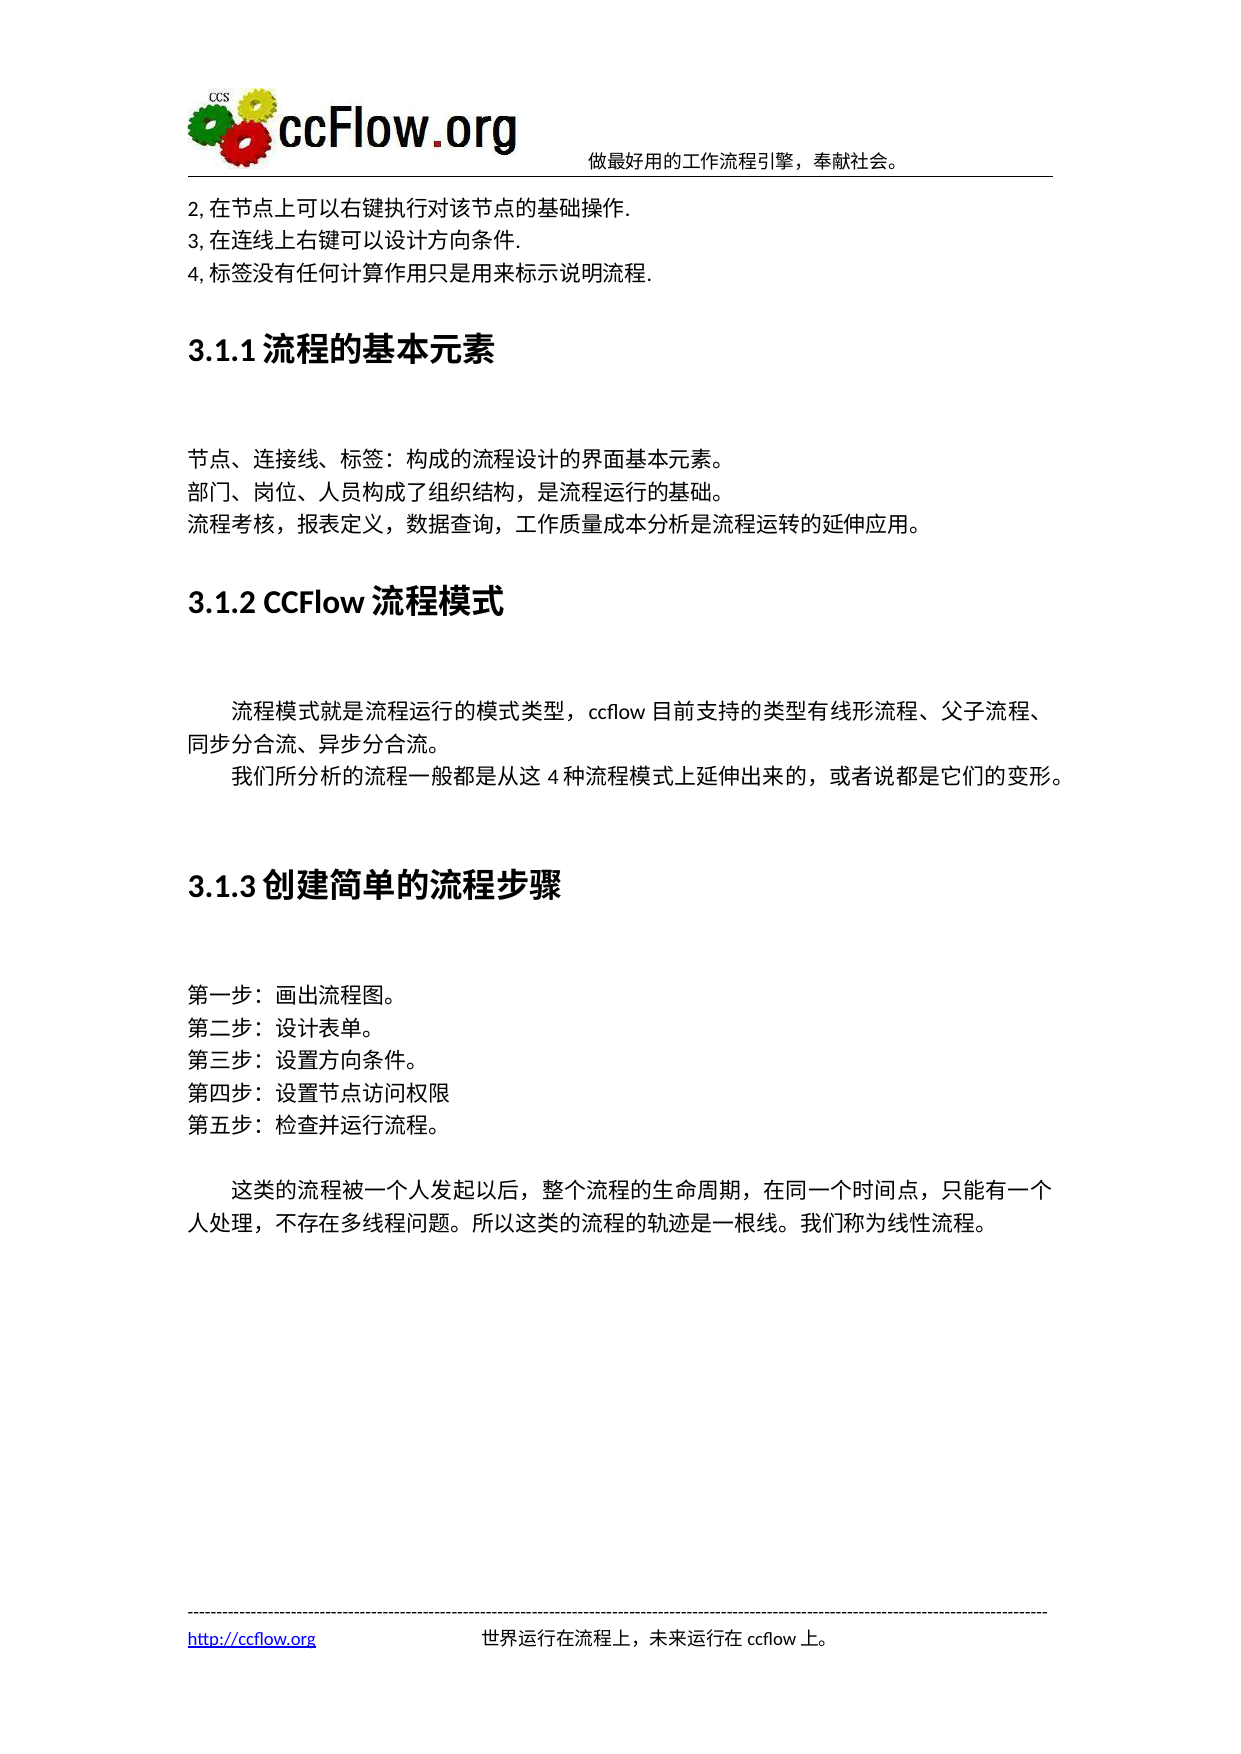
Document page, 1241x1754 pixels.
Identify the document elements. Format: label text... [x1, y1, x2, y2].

text 第三步：设置方向条件。 [187, 1043, 1053, 1076]
text 部门、岗位、人员构成了组织结构，是流程运行的基础。 [187, 474, 1053, 507]
text 节点、连接线、标签：构成的流程设计的界面基本元素。 [187, 442, 1053, 474]
text 流程模式就是流程运行的模式类型，ccflow 目前支持的类型有线形流程、父子流程、同步分合流、异步分合流。 [187, 694, 1053, 759]
subtitle 3.1.2 CCFlow流程模式 [187, 567, 1053, 632]
text 流程考核，报表定义，数据查询，工作质量成本分析是流程运转的延伸应用。 [187, 507, 1053, 539]
subtitle 3.1.3创建简单的流程步骤 [187, 851, 1053, 916]
text 4, 标签没有任何计算作用只是用来标示说明流程. [187, 255, 1053, 288]
text 第一步：画出流程图。 [187, 978, 1053, 1011]
text 第二步：设计表单。 [187, 1011, 1053, 1043]
text 第四步：设置节点访问权限 [187, 1076, 1053, 1108]
subtitle 3.1.1流程的基本元素 [187, 315, 1053, 380]
text 我们所分析的流程一般都是从这4种流程模式上延伸出来的，或者说都是它们的变形。 [187, 759, 1053, 824]
text 第五步：检查并运行流程。 [187, 1108, 1053, 1141]
text 2, 在节点上可以右键执行对该节点的基础操作. [187, 190, 1053, 223]
text 这类的流程被一个人发起以后，整个流程的生命周期，在同一个时间点，只能有一个人处理，不存在多线程问题。所以这类的流程的轨迹是一根线。我们称为线性流程。 [187, 1173, 1053, 1238]
text 3, 在连线上右键可以设计方向条件. [187, 223, 1053, 255]
picture [187, 88, 521, 169]
